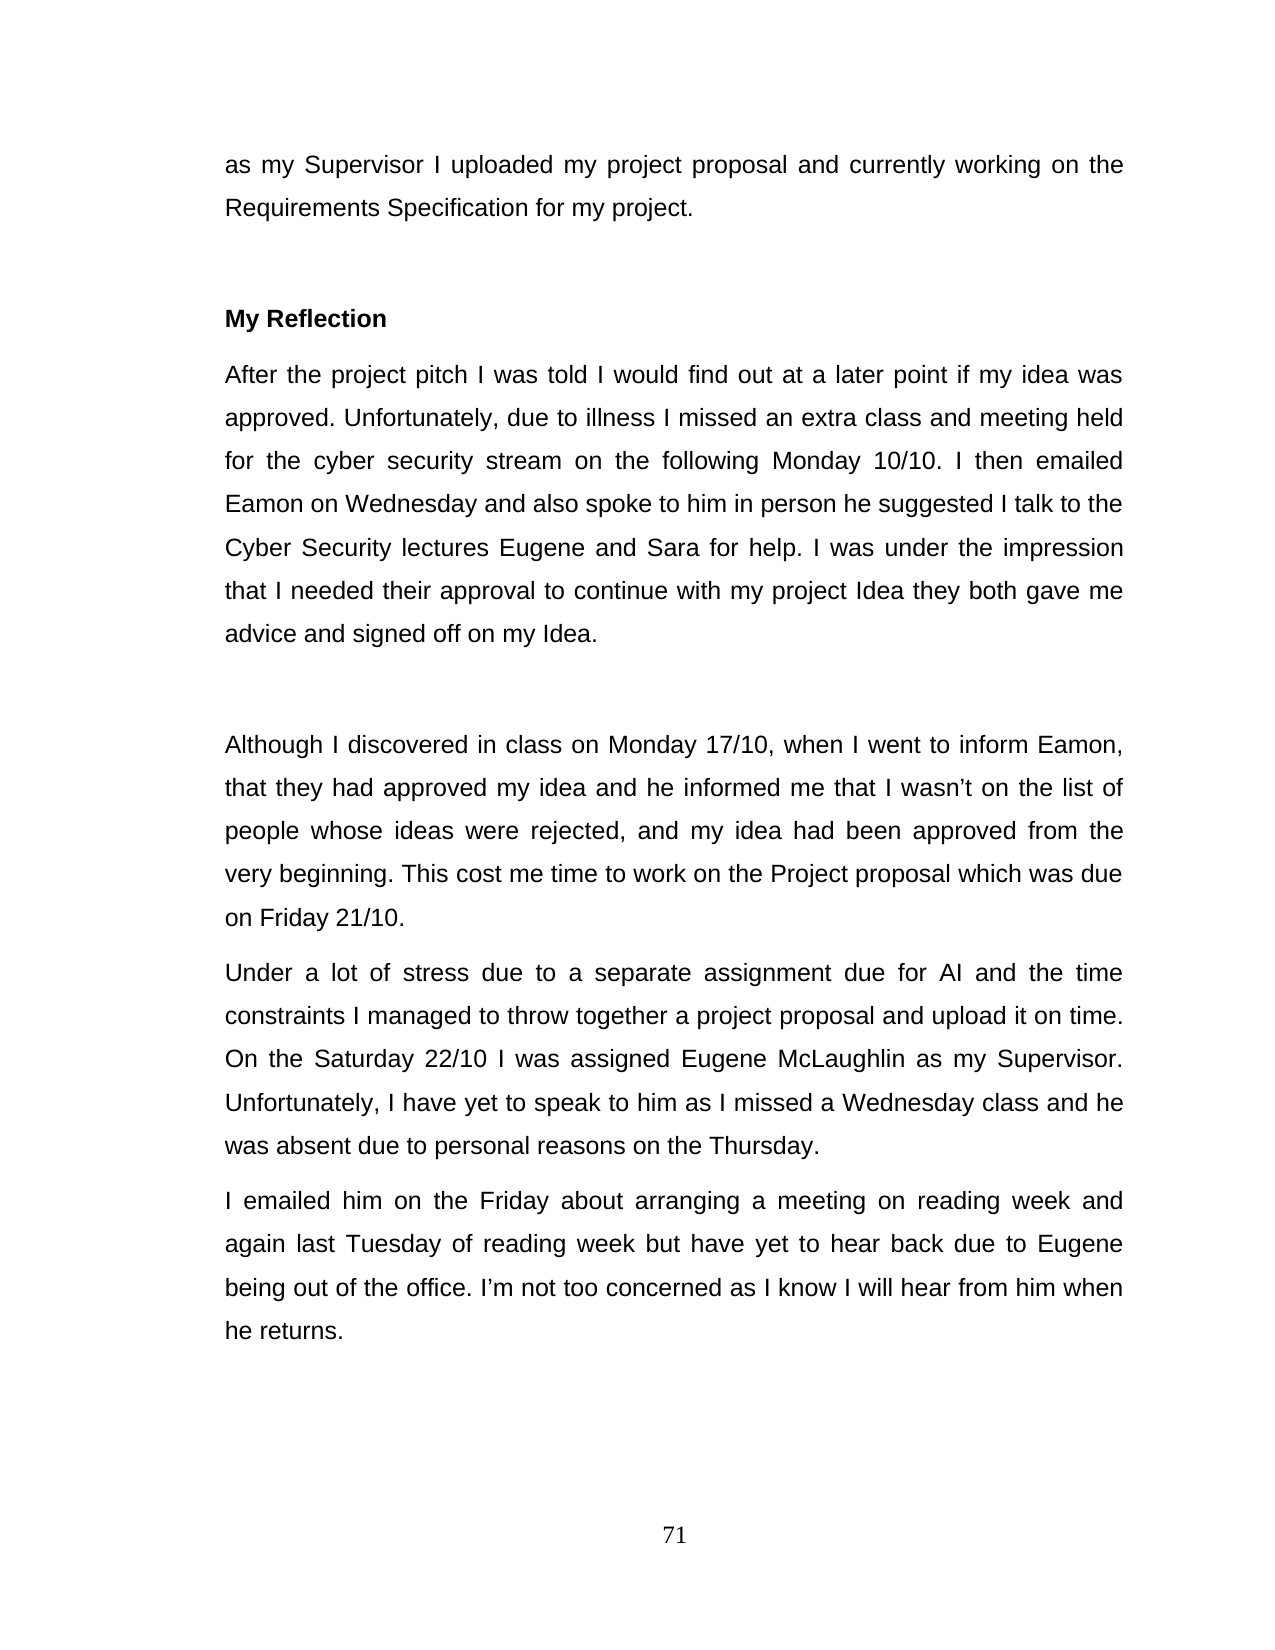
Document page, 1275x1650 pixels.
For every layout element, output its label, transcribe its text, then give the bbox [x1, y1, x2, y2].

text Although I discovered in class on Monday 17/10, when I went to inform Eamon, that they had approved my idea and he informed me that I wasn’t on the list of people whose ideas were rejected, and my idea had been approved from the very beginning. This cost me time to work on the Project proposal which was due on Friday 21/10. [224, 730, 1125, 931]
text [224, 150, 1125, 222]
text My Reflection [224, 304, 1125, 333]
text After the project pitch I was told I would find out at a later point if my idea was approved. Unfortunately, due to illness I missed an extra class and meeting held for the cyber security stream on the following Monday 10/10. I then emailed Eamon on Wednesday and also spoke to him in person he suggested I talk to the Cyber Security lectures Eugene and Sara for help. I was under the impression that I needed their approval to continue with my project Idea they both gave me advice and signed off on my Idea. [224, 360, 1125, 647]
text I emailed him on the Friday about arranging a meeting on reading week and again last Tuesday of reading week but have yet to hear back due to Eugene being out of the office. I’m not too concerned as I know I will hear from him when he returns. [224, 1186, 1125, 1344]
text Under a lot of stress due to a separate assignment due for AI and the time constraints I managed to throw together a project proposal and upload it on time. On the Saturday 22/10 I was assigned Eugene McLaughlin as my Supervisor. Unfortunately, I have yet to speak to him as I missed a Wednesday class and he was absent due to personal reasons on the Thursday. [224, 958, 1125, 1159]
